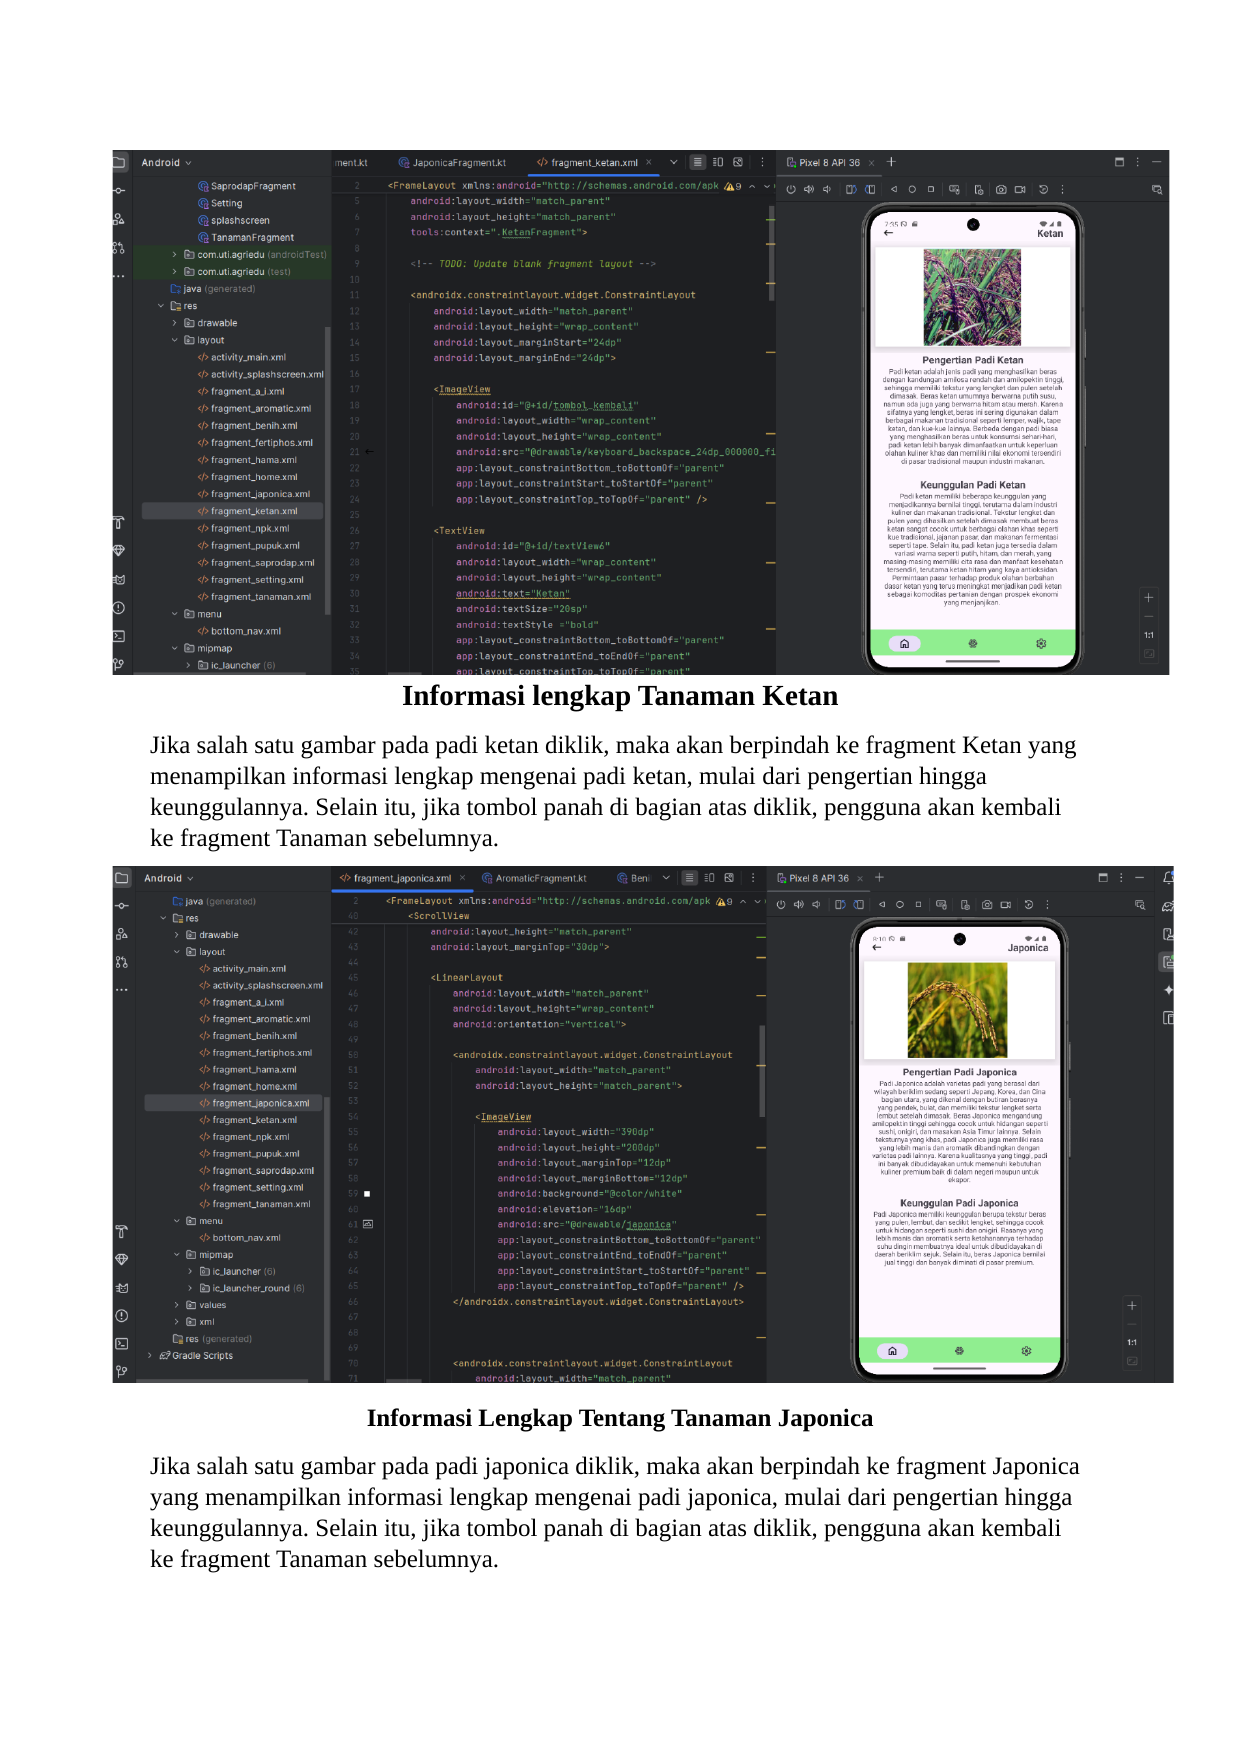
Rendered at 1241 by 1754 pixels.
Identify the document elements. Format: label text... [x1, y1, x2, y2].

picture [112, 150, 1170, 675]
text Informasi Lengkap Tentang Tanaman Japonica [150, 1383, 1090, 1432]
text Jika salah satu gambar pada padi ketan diklik, maka akan berpindah ke fragment Ketan yang menampilkan informasi lengkap mengenai padi ketan, mulai dari pengertian hingga keunggulannya. Selain itu, jika tombol panah di bagian atas diklik, pengguna akan kembali ke fragment Tanaman sebelumnya. [150, 730, 1090, 852]
text Jika salah satu gambar pada padi japonica diklik, maka akan berpindah ke fragment Japonica yang menampilkan informasi lengkap mengenai padi japonica, mulai dari pengertian hingga keunggulannya. Selain itu, jika tombol panah di bagian atas diklik, pengguna akan kembali ke fragment Tanaman sebelumnya. [150, 1451, 1090, 1573]
text Informasi lengkap Tanaman Ketan [150, 675, 1090, 711]
picture [112, 866, 1174, 1383]
